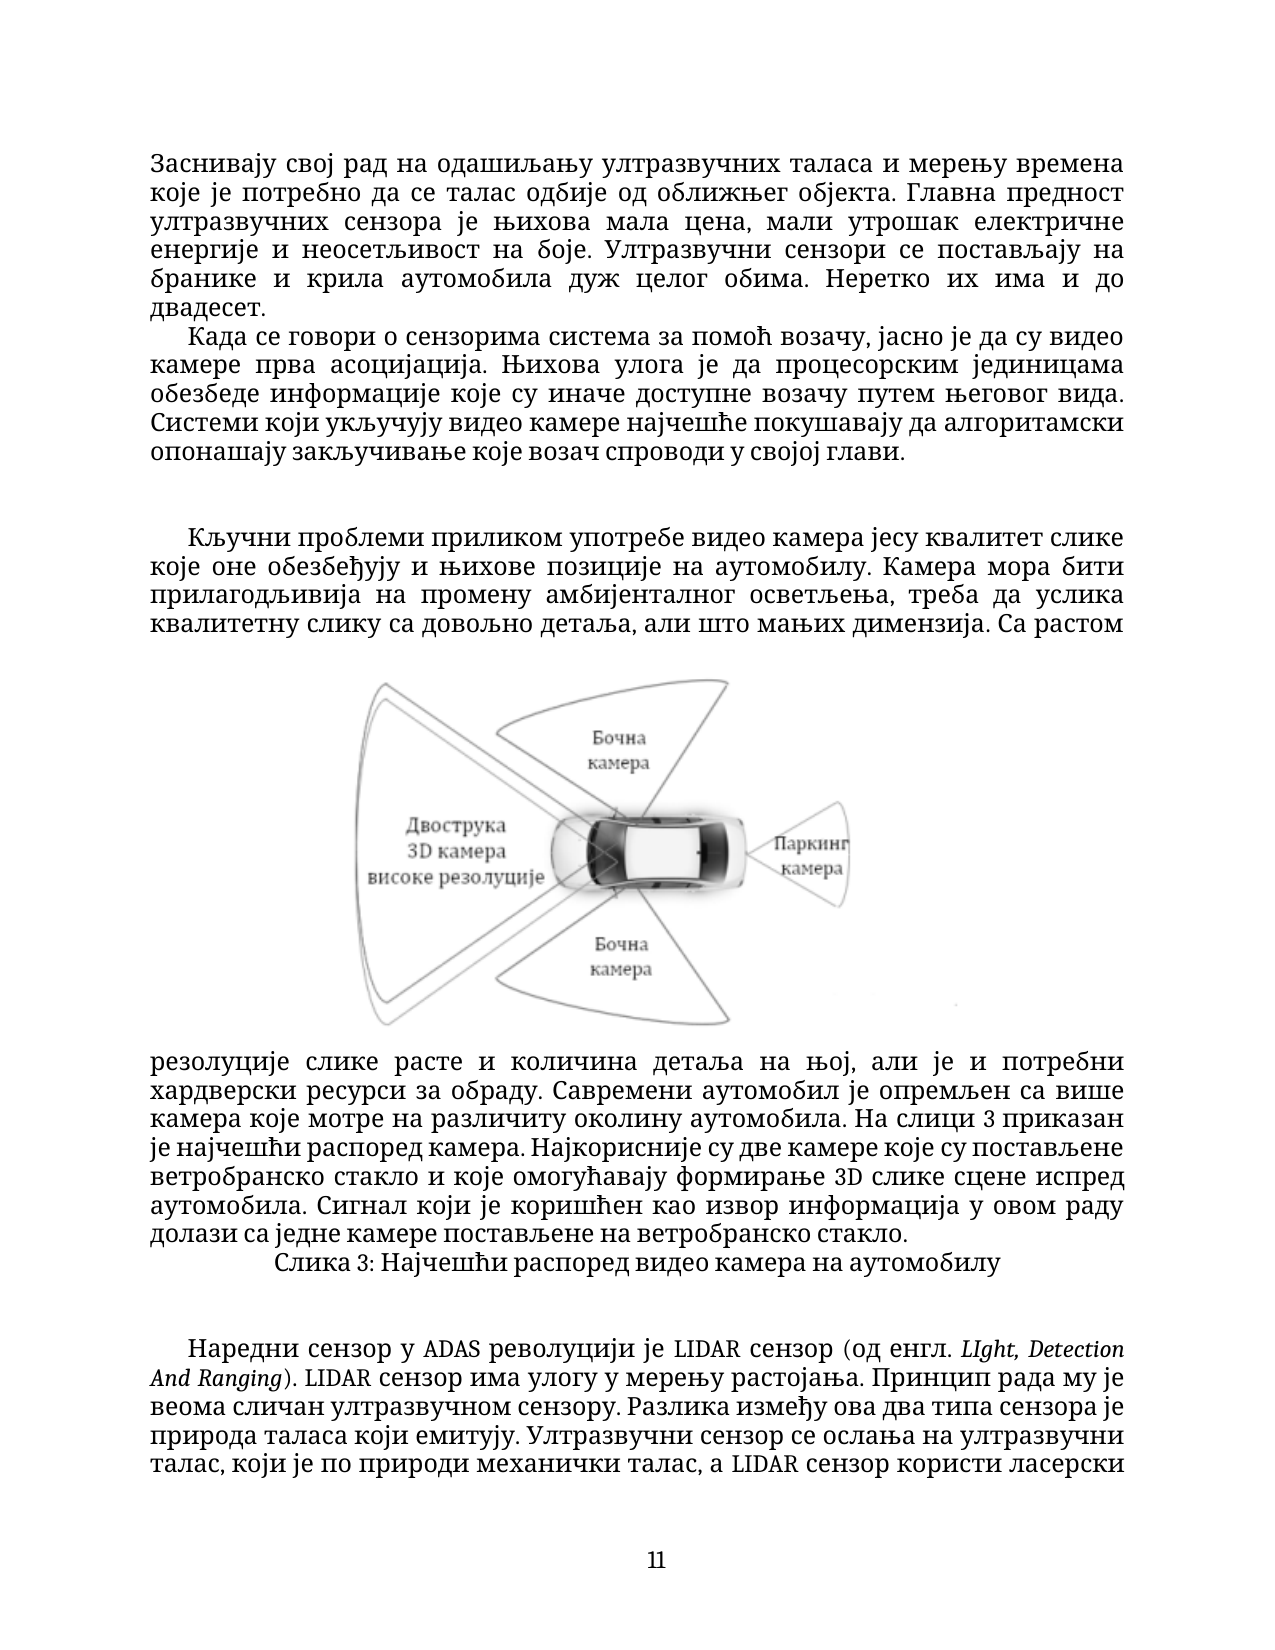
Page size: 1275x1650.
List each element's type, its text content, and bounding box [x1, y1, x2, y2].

picture [276, 654, 999, 1048]
text Када се говори о сензорима система за помоћ возачу, јасно је да су видео камере прва асоцијација. Њихова улога је да процесорским јединицама обезбеде информације које су иначе доступне возачу путем његовог вида. Системи који укључују видео камере најчешће покушавају да алгоритамски опонашају закључивање које возач спроводи у својој глави. [150, 322, 1125, 466]
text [150, 150, 1125, 322]
title Слика 3: Најчешћи распоред видео камера на аутомобилу [150, 1249, 1125, 1278]
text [150, 1335, 1125, 1479]
